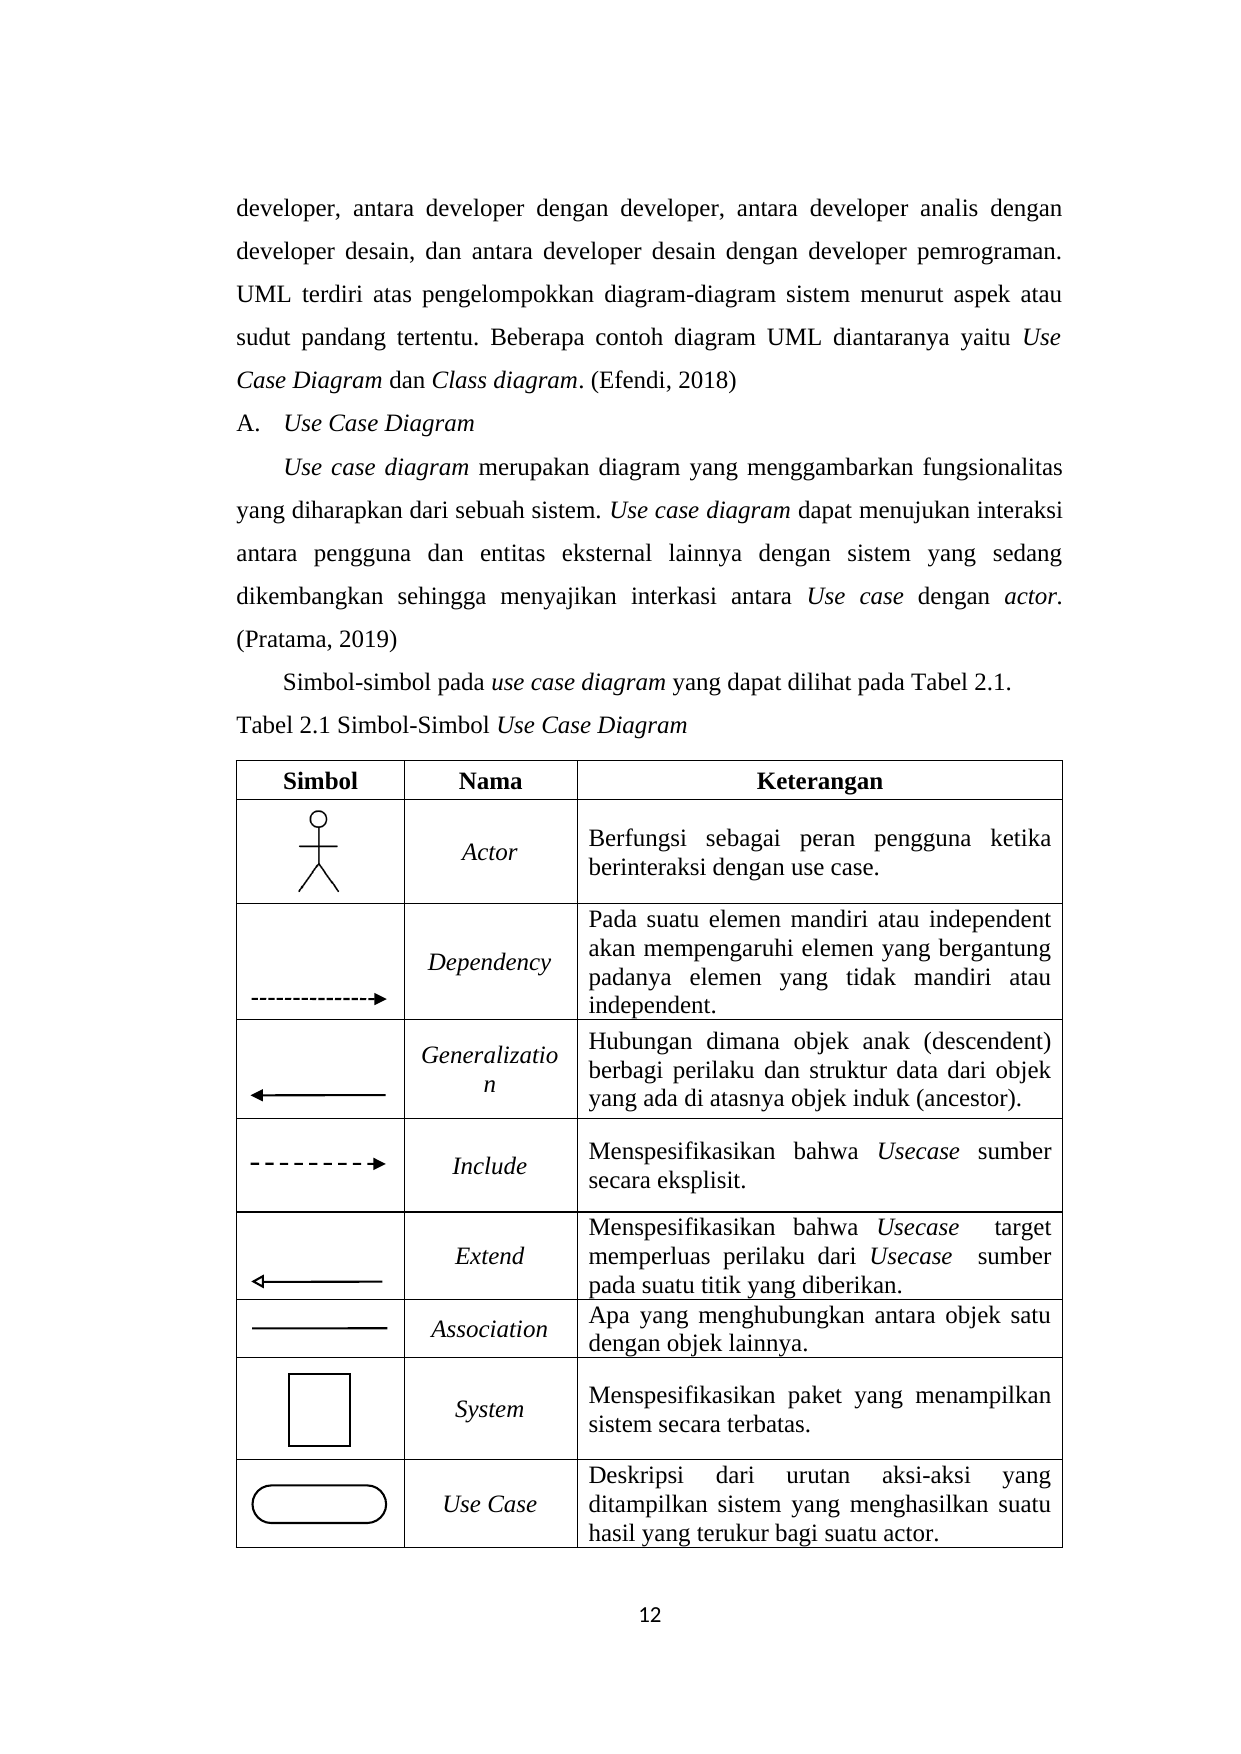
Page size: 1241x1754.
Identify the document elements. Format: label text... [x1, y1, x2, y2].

table_cell [237, 1358, 404, 1459]
table_cell Berfungsi sebagai peran pengguna ketika berinteraksi dengan use case. [578, 800, 1062, 903]
table_cell Deskripsi dari urutan aksi-aksi yang ditampilkan sistem yang menghasilkan suatu hasil yang terukur bagi suatu actor. [578, 1460, 1062, 1547]
table_cell System [405, 1358, 577, 1459]
table_cell [237, 904, 404, 1019]
table_cell [237, 1119, 404, 1211]
table_cell [237, 800, 404, 903]
table_cell Pada suatu elemen mandiri atau independent akan mempengaruhi elemen yang bergantung padanya elemen yang tidak mandiri atau independent. [578, 904, 1062, 1019]
table_cell Include [405, 1119, 577, 1211]
table_cell Extend [405, 1213, 577, 1299]
table_header Simbol [237, 761, 404, 799]
table_cell Menspesifikasikan bahwa Usecase target memperluas perilaku dari Usecase sumber pada suatu titik yang diberikan. [578, 1213, 1062, 1299]
list Use case diagram merupakan diagram yang menggambarkan fungsionalitas yang diharapkan dari sebuah sistem. Use case diagram dapat menujukan interaksi antara pengguna dan entitas eksternal lainnya dengan sistem yang sedang dikembangkan sehingga menyajikan interkasi antara Use case dengan actor. (Pratama, 2019) [236, 452, 1063, 653]
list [236, 193, 1063, 394]
list Use Case Diagram [236, 408, 1063, 437]
table_cell [237, 1020, 404, 1118]
picture [295, 808, 344, 896]
table_cell Use Case [405, 1460, 577, 1547]
list Simbol-simbol pada use case diagram yang dapat dilihat pada Tabel 2.1. [236, 667, 1063, 696]
table_cell Menspesifikasikan bahwa Usecase sumber secara eksplisit. [578, 1119, 1062, 1211]
text Tabel 2.1 Simbol-Simbol Use Case Diagram [236, 710, 1063, 739]
table_cell Menspesifikasikan paket yang menampilkan sistem secara terbatas. [578, 1358, 1062, 1459]
table_cell Hubungan dimana objek anak (descendent) berbagi perilaku dan struktur data dari objek yang ada di atasnya objek induk (ancestor). [578, 1020, 1062, 1118]
table_cell [237, 1300, 404, 1357]
table_cell Actor [405, 800, 577, 903]
table_header Nama [405, 761, 577, 799]
table_cell [237, 1460, 404, 1547]
table_cell [237, 1213, 404, 1299]
table_cell Generalization [405, 1020, 577, 1118]
table_header Keterangan [578, 761, 1062, 799]
table_cell Dependency [405, 904, 577, 1019]
table_cell Apa yang menghubungkan antara objek satu dengan objek lainnya. [578, 1300, 1062, 1357]
table_cell Association [405, 1300, 577, 1357]
